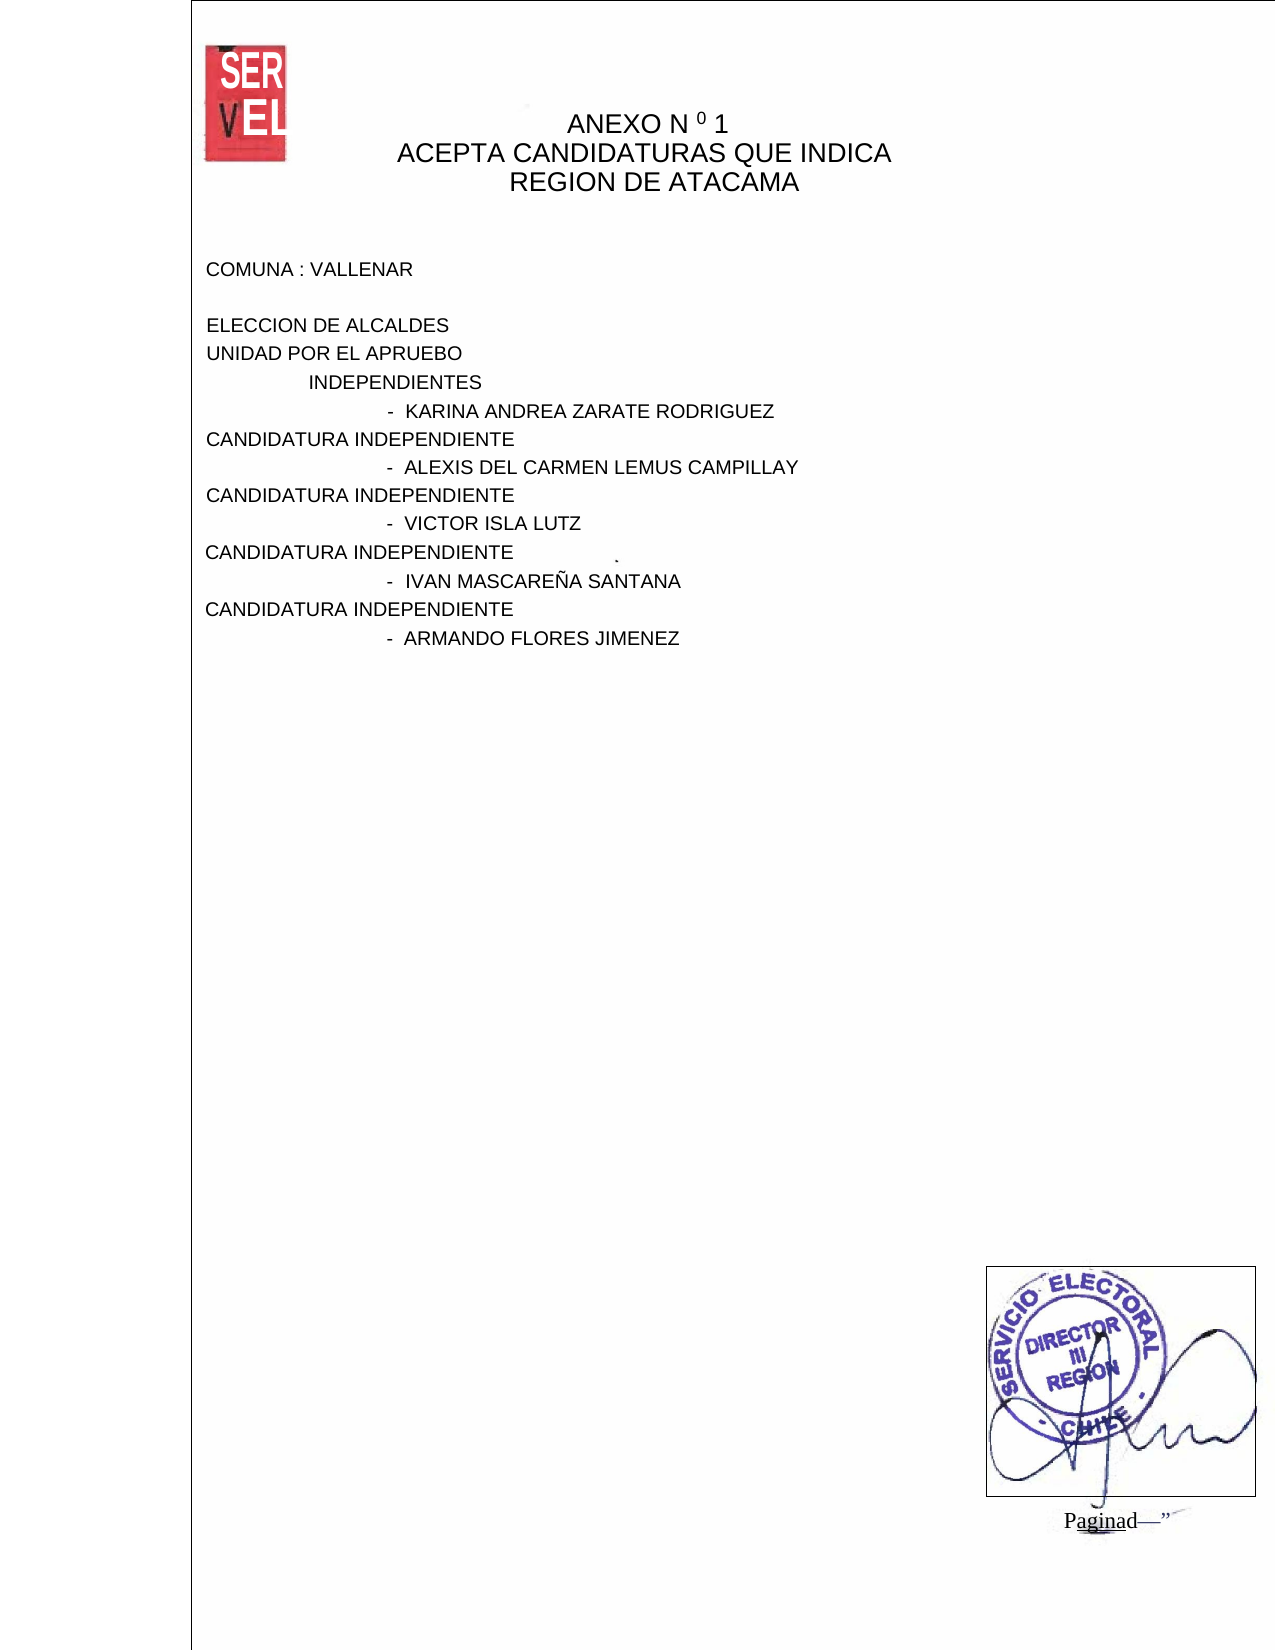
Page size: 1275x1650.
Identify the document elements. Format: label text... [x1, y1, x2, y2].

subtitle SER [220, 49, 1181, 98]
list KARINA ANDREA ZARATE RODRIGUEZ CANDIDATURA INDEPENDIENTE [206, 400, 775, 451]
text ACEPTA CANDIDATURAS QUE INDICA [397, 143, 745, 167]
text ELECCION DE ALCALDES UNIDAD POR EL APRUEBO [206, 314, 464, 364]
text INDEPENDIENTES [308, 371, 1181, 393]
list IVAN MASCAREÑA SANTANA CANDIDATURA INDEPENDIENTE [205, 570, 681, 621]
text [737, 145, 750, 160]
text Paginad—” [179, 1507, 1171, 1534]
text COMUNA : VALLENAR [206, 257, 1181, 280]
picture [192, 1, 1275, 1650]
text REGION DE ATACAMA [507, 167, 802, 197]
text EL ANEXO N 0 1 [242, 98, 1181, 143]
list ARMANDO FLORES JIMENEZ [386, 627, 1181, 649]
list ALEXIS DEL CARMEN LEMUS CAMPILLAY CANDIDATURA INDEPENDIENTE [206, 456, 799, 506]
list VICTOR ISLA LUTZ CANDIDATURA INDEPENDIENTE [205, 512, 583, 563]
text ACEPTA CANDIDATURAS QUE INDICA [745, 143, 1181, 167]
